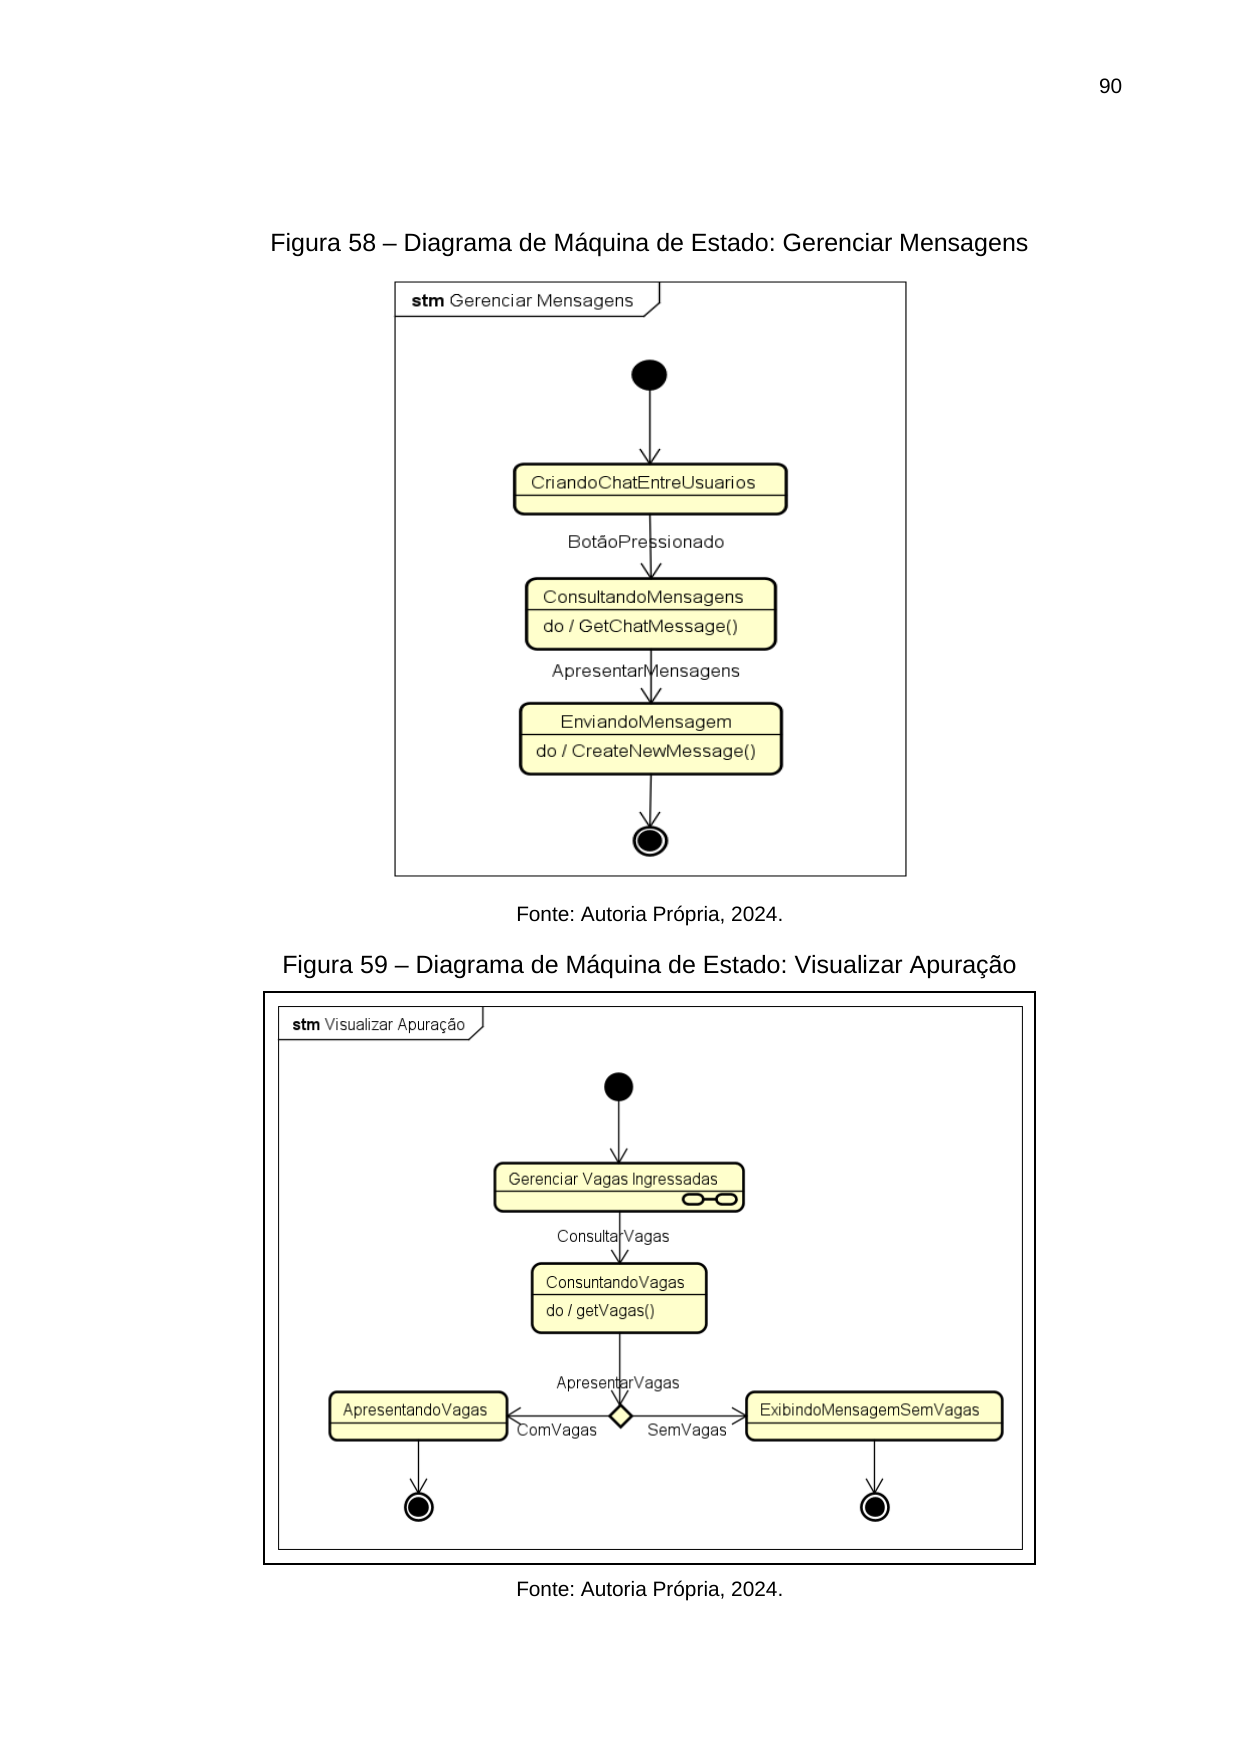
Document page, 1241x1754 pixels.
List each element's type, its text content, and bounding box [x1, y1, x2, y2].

text Fonte: Autoria Própria, 2024. [177, 1577, 1122, 1601]
picture [265, 993, 1034, 1563]
picture [379, 268, 920, 889]
text Fonte: Autoria Própria, 2024. [177, 902, 1122, 926]
text Figura 58 – Diagrama de Máquina de Estado: Gerenciar Mensagens [177, 227, 1122, 256]
text Figura 59 – Diagrama de Máquina de Estado: Visualizar Apuração [177, 950, 1122, 979]
